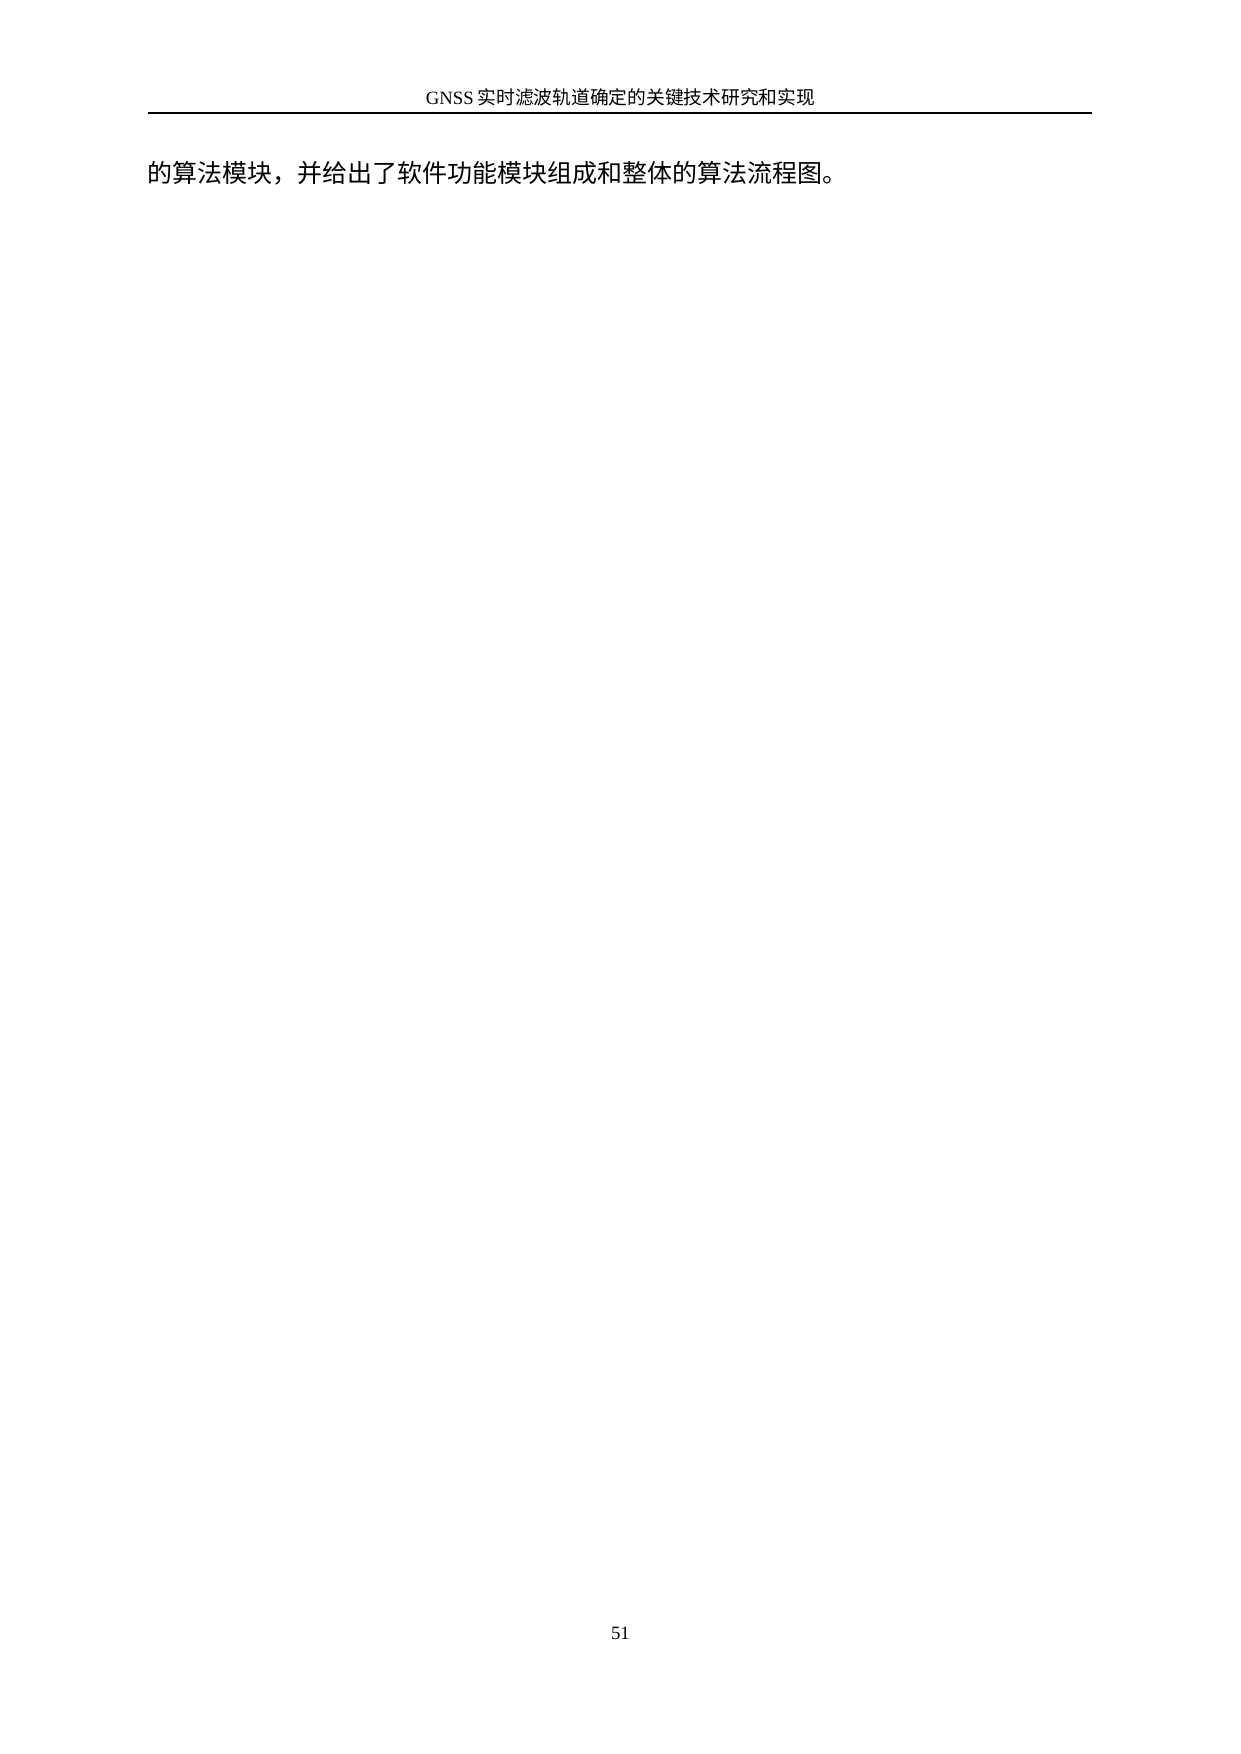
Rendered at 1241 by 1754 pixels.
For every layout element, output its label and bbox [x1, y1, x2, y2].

text [148, 148, 1092, 189]
